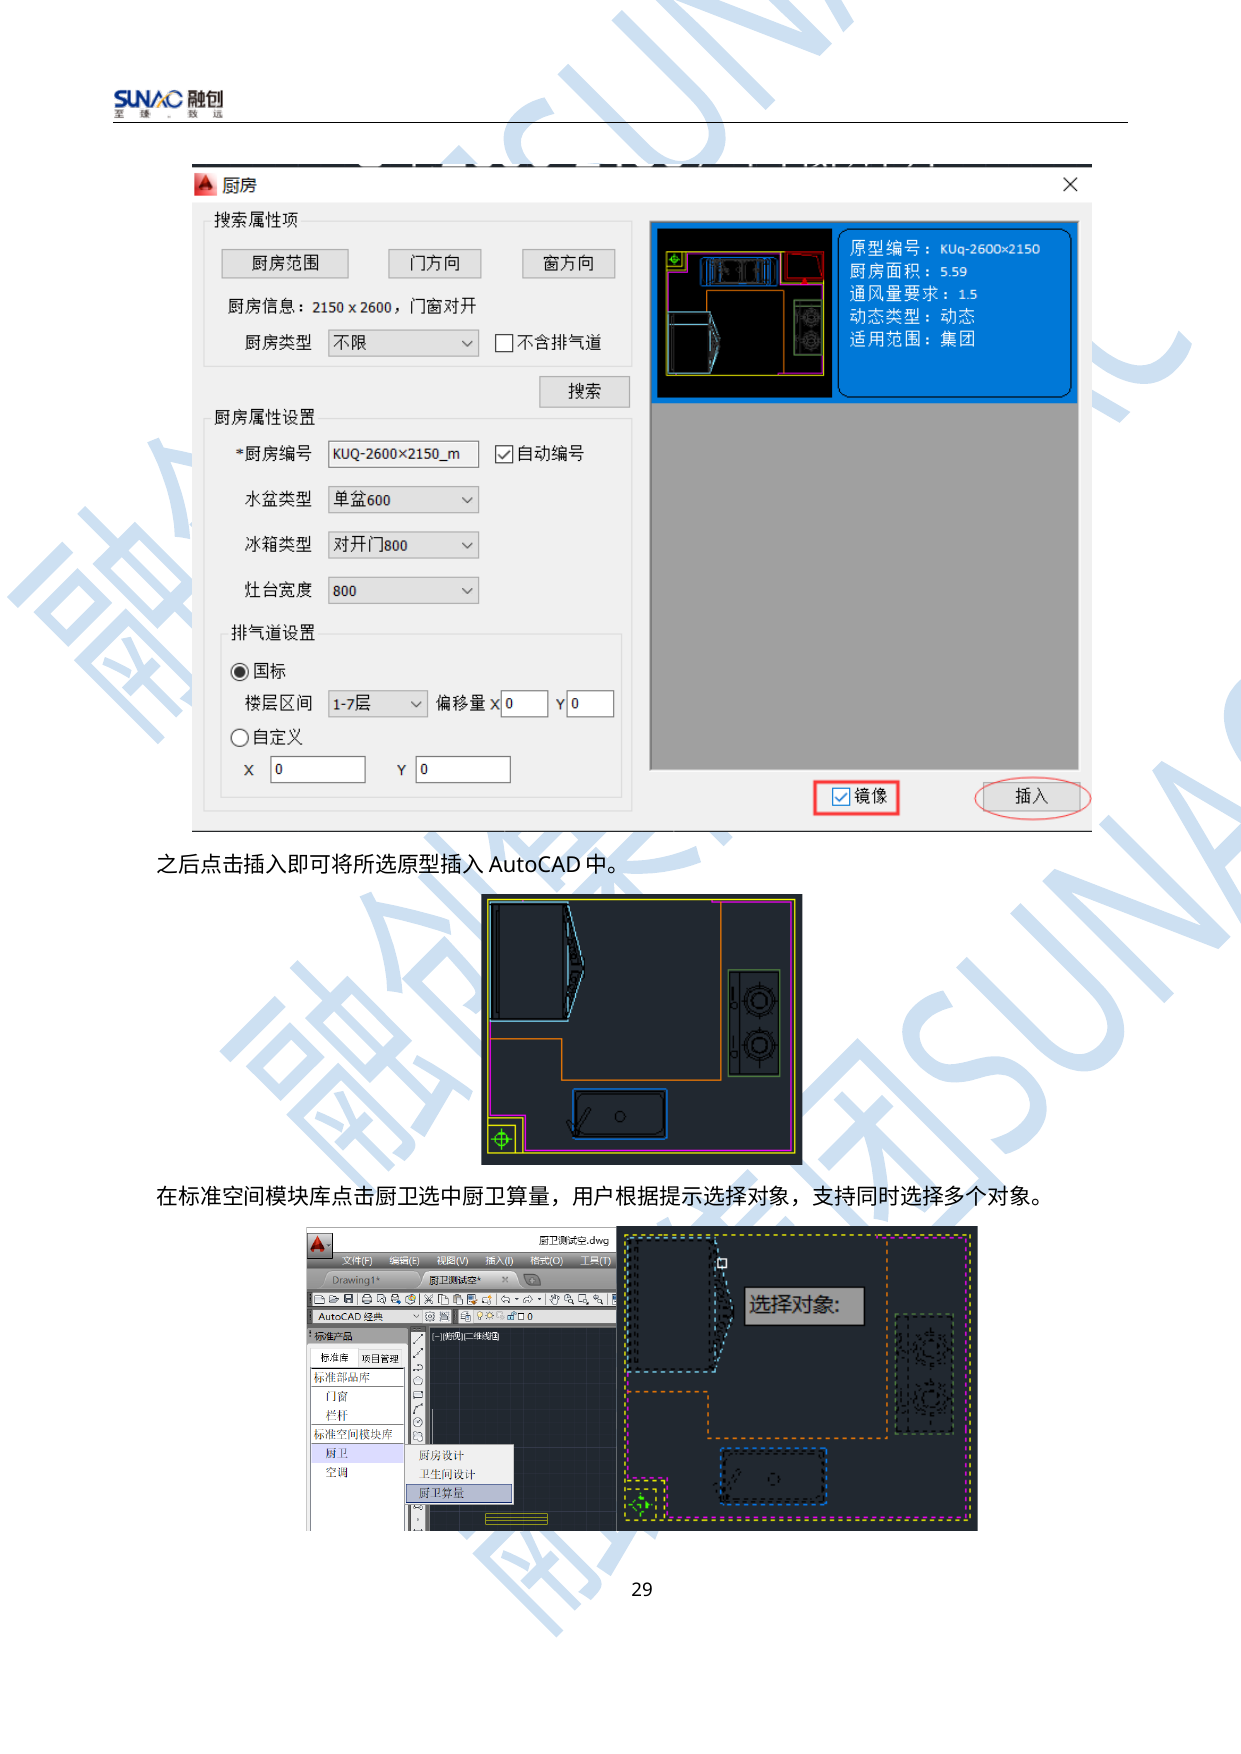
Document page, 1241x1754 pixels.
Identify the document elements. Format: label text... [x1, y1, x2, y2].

text 在标准空间模块库点击厨卫选中厨卫算量，用户根据提示选择对象，支持同时选择多个对象。 [112, 1179, 1128, 1211]
picture [192, 164, 1092, 832]
picture [306, 1226, 978, 1531]
text 之后点击插入即可将所选原型插入AutoCAD中。 [112, 847, 1128, 878]
picture [481, 894, 803, 1165]
picture [112, 88, 225, 120]
